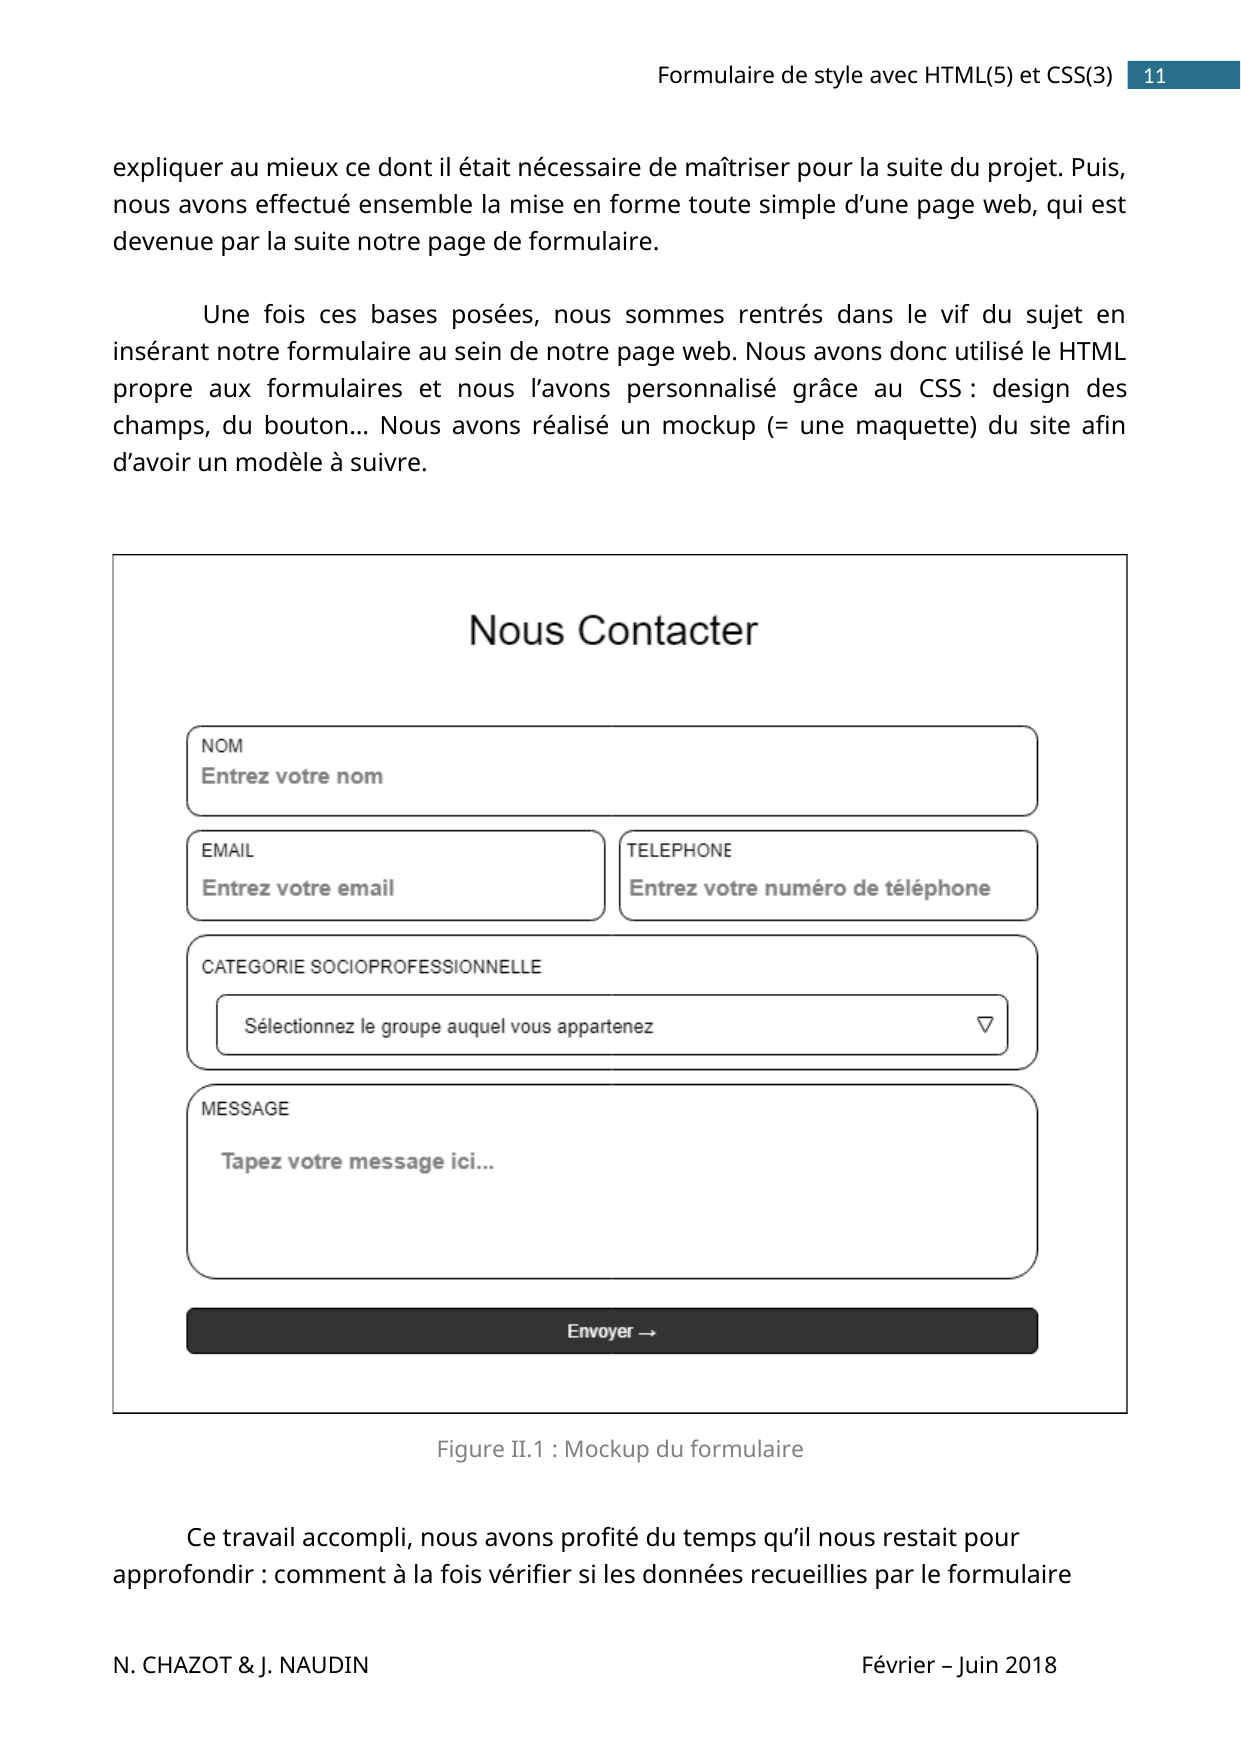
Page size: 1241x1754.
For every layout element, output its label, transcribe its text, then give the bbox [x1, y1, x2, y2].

text Figure II.1 : Mockup du formulaire [112, 1432, 1128, 1464]
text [112, 1520, 1128, 1591]
text Une fois ces bases posées, nous sommes rentrés dans le vif du sujet en insérant notre formulaire au sein de notre page web. Nous avons donc utilisé le HTML propre aux formulaires et nous l’avons personnalisé grâce au CSS : design des champs, du bouton… Nous avons réalisé un mockup (= une maquette) du site afin d’avoir un modèle à suivre. [112, 297, 1128, 478]
picture [112, 554, 1128, 1414]
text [112, 150, 1128, 258]
